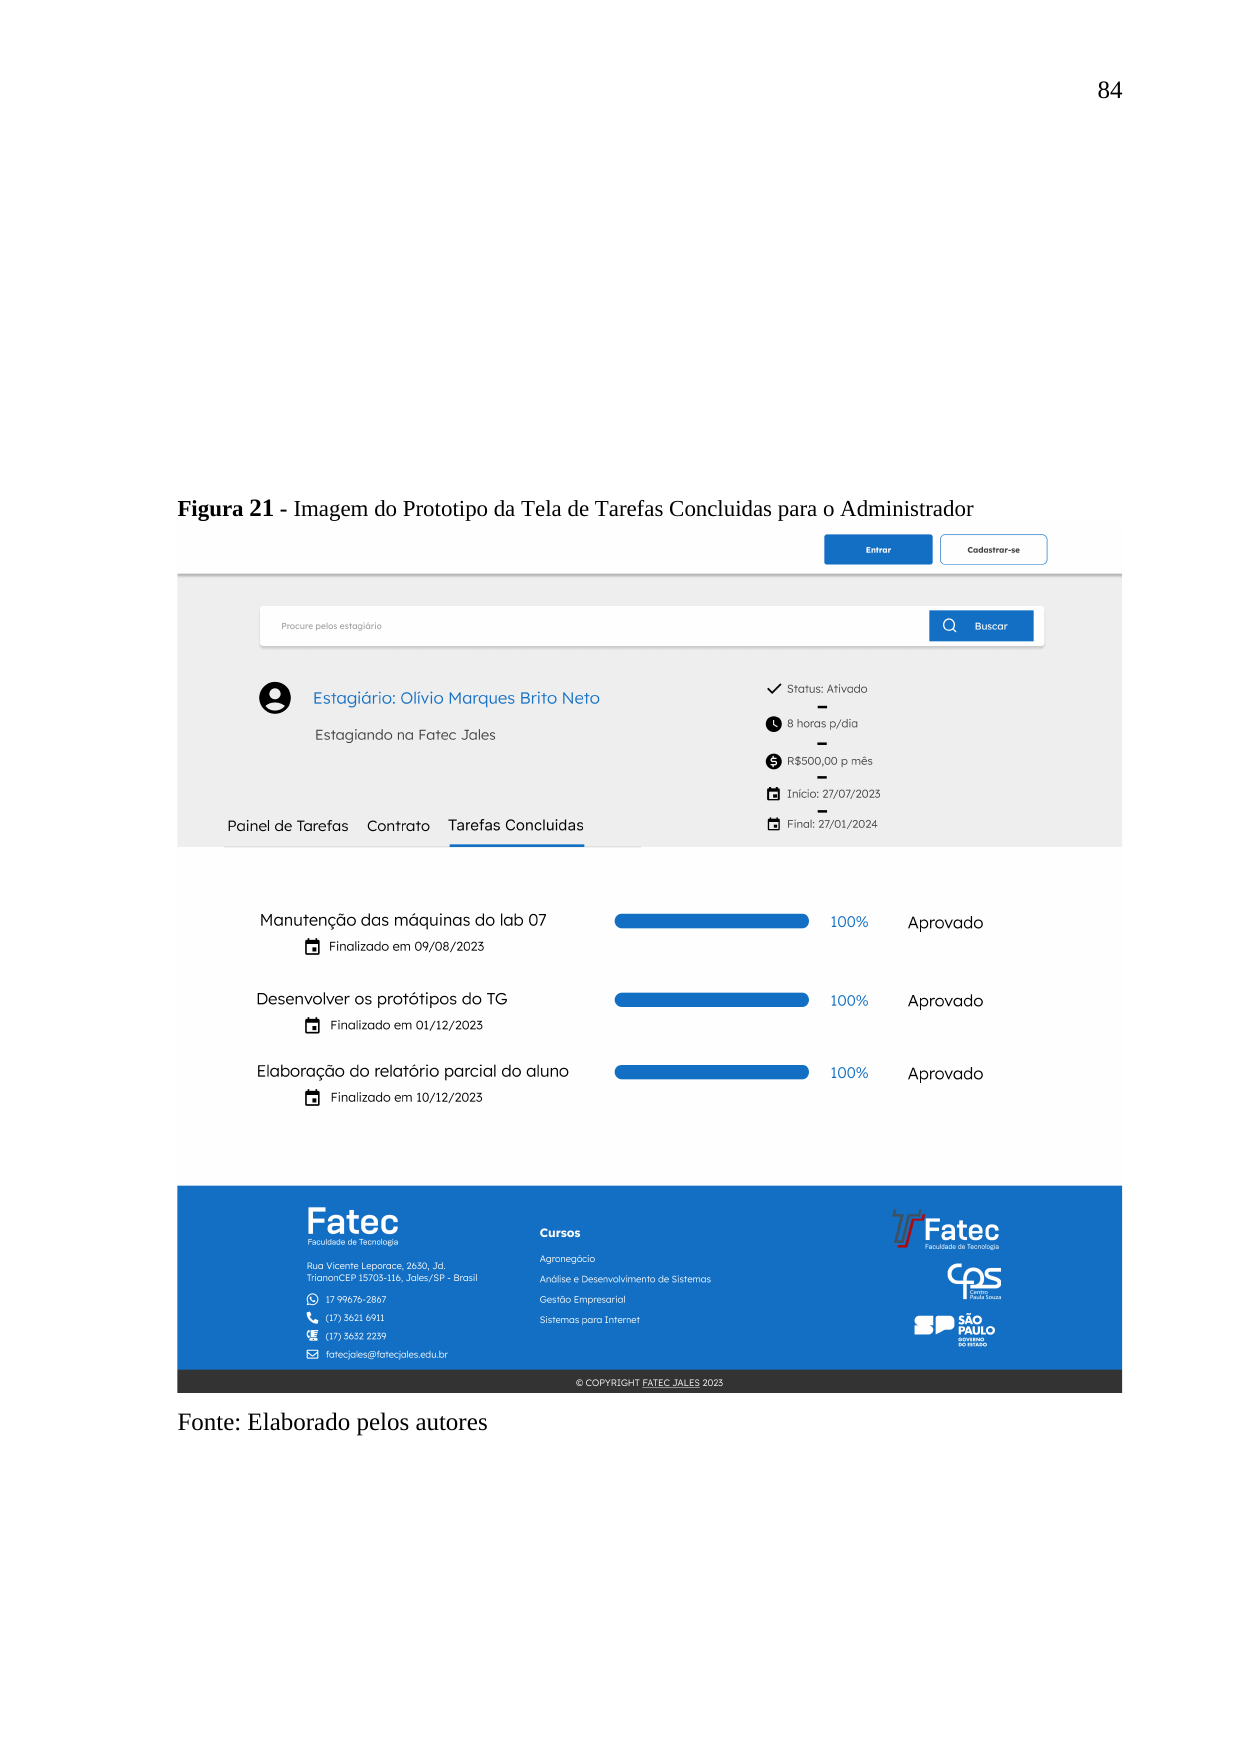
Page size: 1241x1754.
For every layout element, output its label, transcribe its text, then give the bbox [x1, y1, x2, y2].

text Fonte: Elaborado pelos autores [177, 1407, 1122, 1436]
picture [177, 521, 1123, 1393]
text Figura 21 - Imagem do Prototipo da Tela de Tarefas Concluidas para o Administrador [177, 493, 1122, 521]
